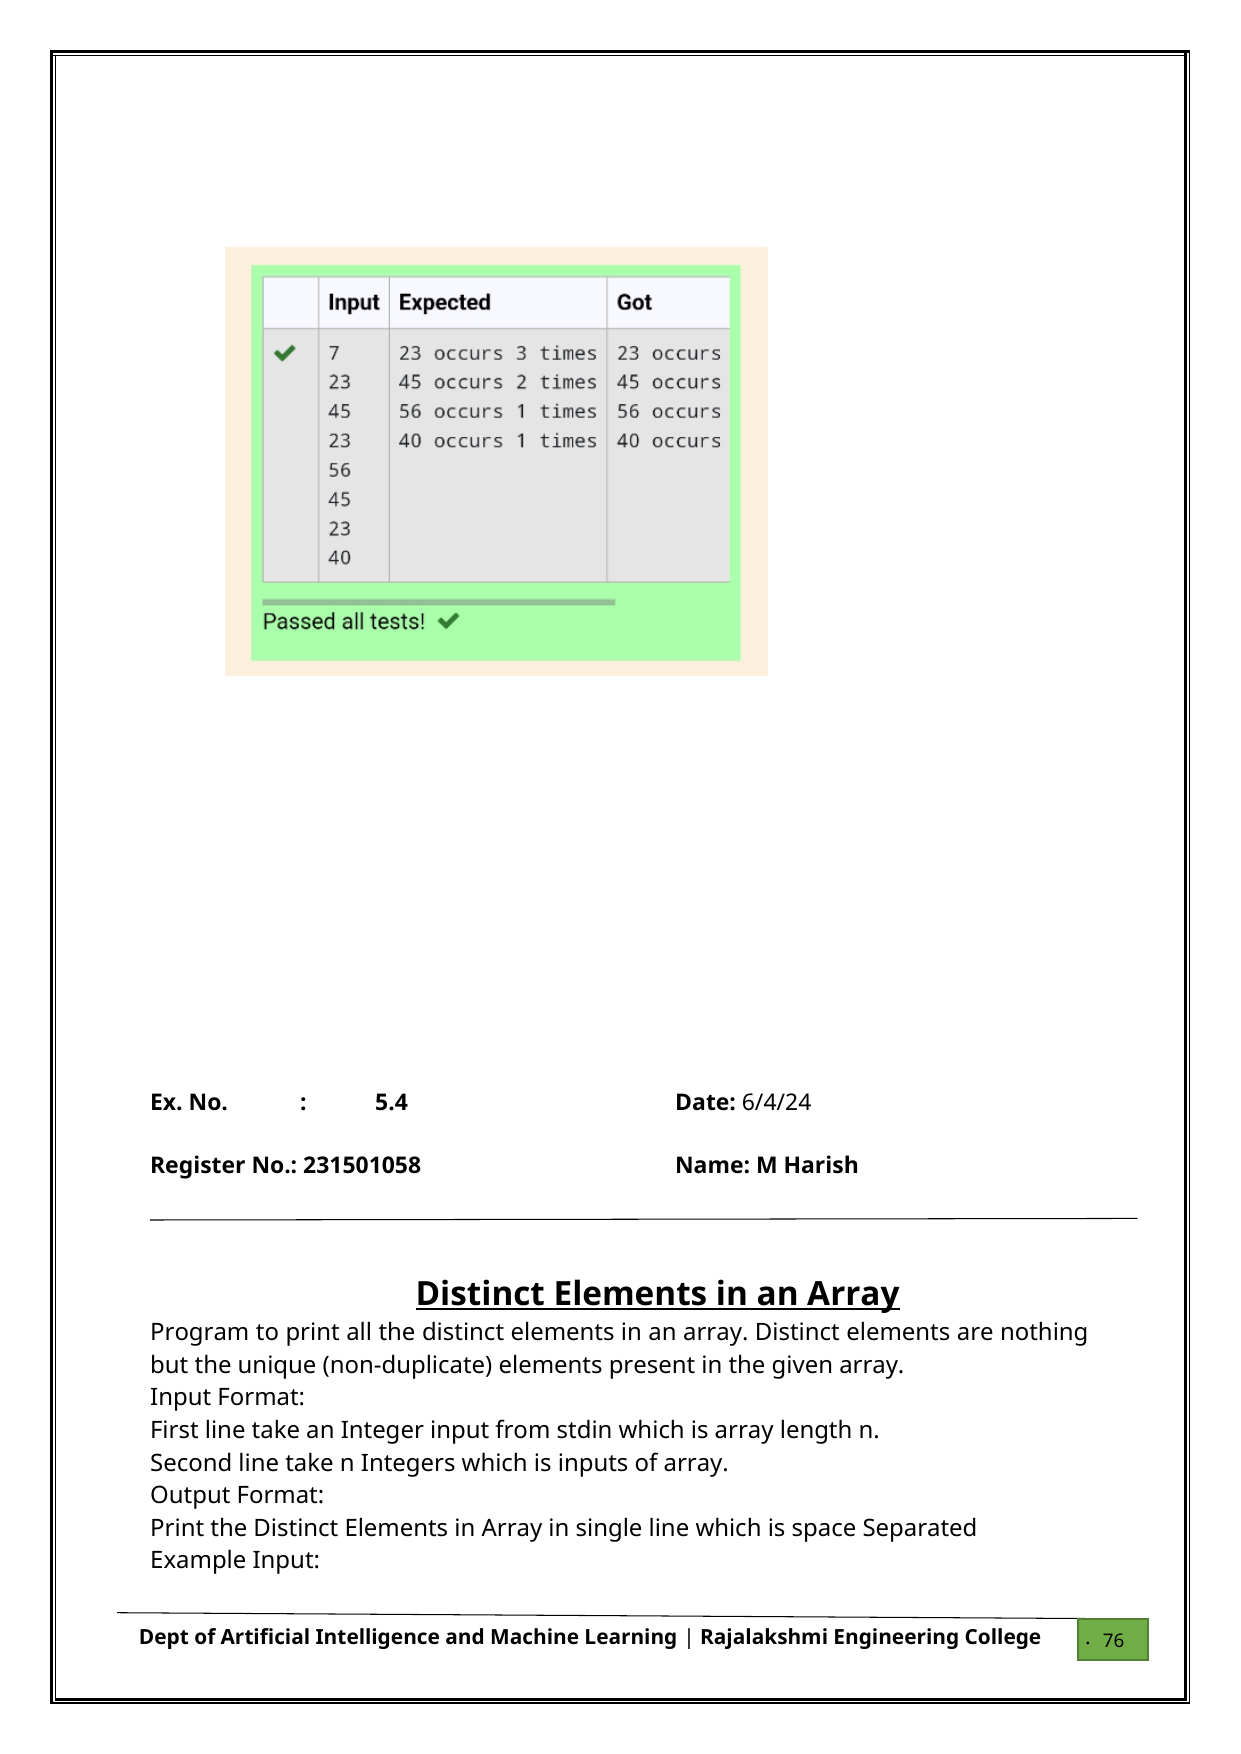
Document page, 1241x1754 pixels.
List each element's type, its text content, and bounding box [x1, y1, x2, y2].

text First line take an Integer input from stdin which is array length n. [150, 1413, 1090, 1445]
text Program to print all the distinct elements in an array. Distinct elements are nothing but the unique (non-duplicate) elements present in the given array. [150, 1315, 1090, 1380]
text Example Input: [150, 1543, 1090, 1576]
picture [225, 246, 769, 676]
text Register No.: 231501058 Name: M Harish [150, 1149, 1090, 1180]
list Distinct Elements in an Array [225, 1269, 1090, 1315]
text Print the Distinct Elements in Array in single line which is space Separated [150, 1511, 1090, 1543]
text Second line take n Integers which is inputs of array. [150, 1445, 1090, 1478]
text Input Format: [150, 1380, 1090, 1413]
text Output Format: [150, 1478, 1090, 1511]
text Ex. No. : 5.4 Date: 6/4/24 [150, 1086, 1090, 1117]
